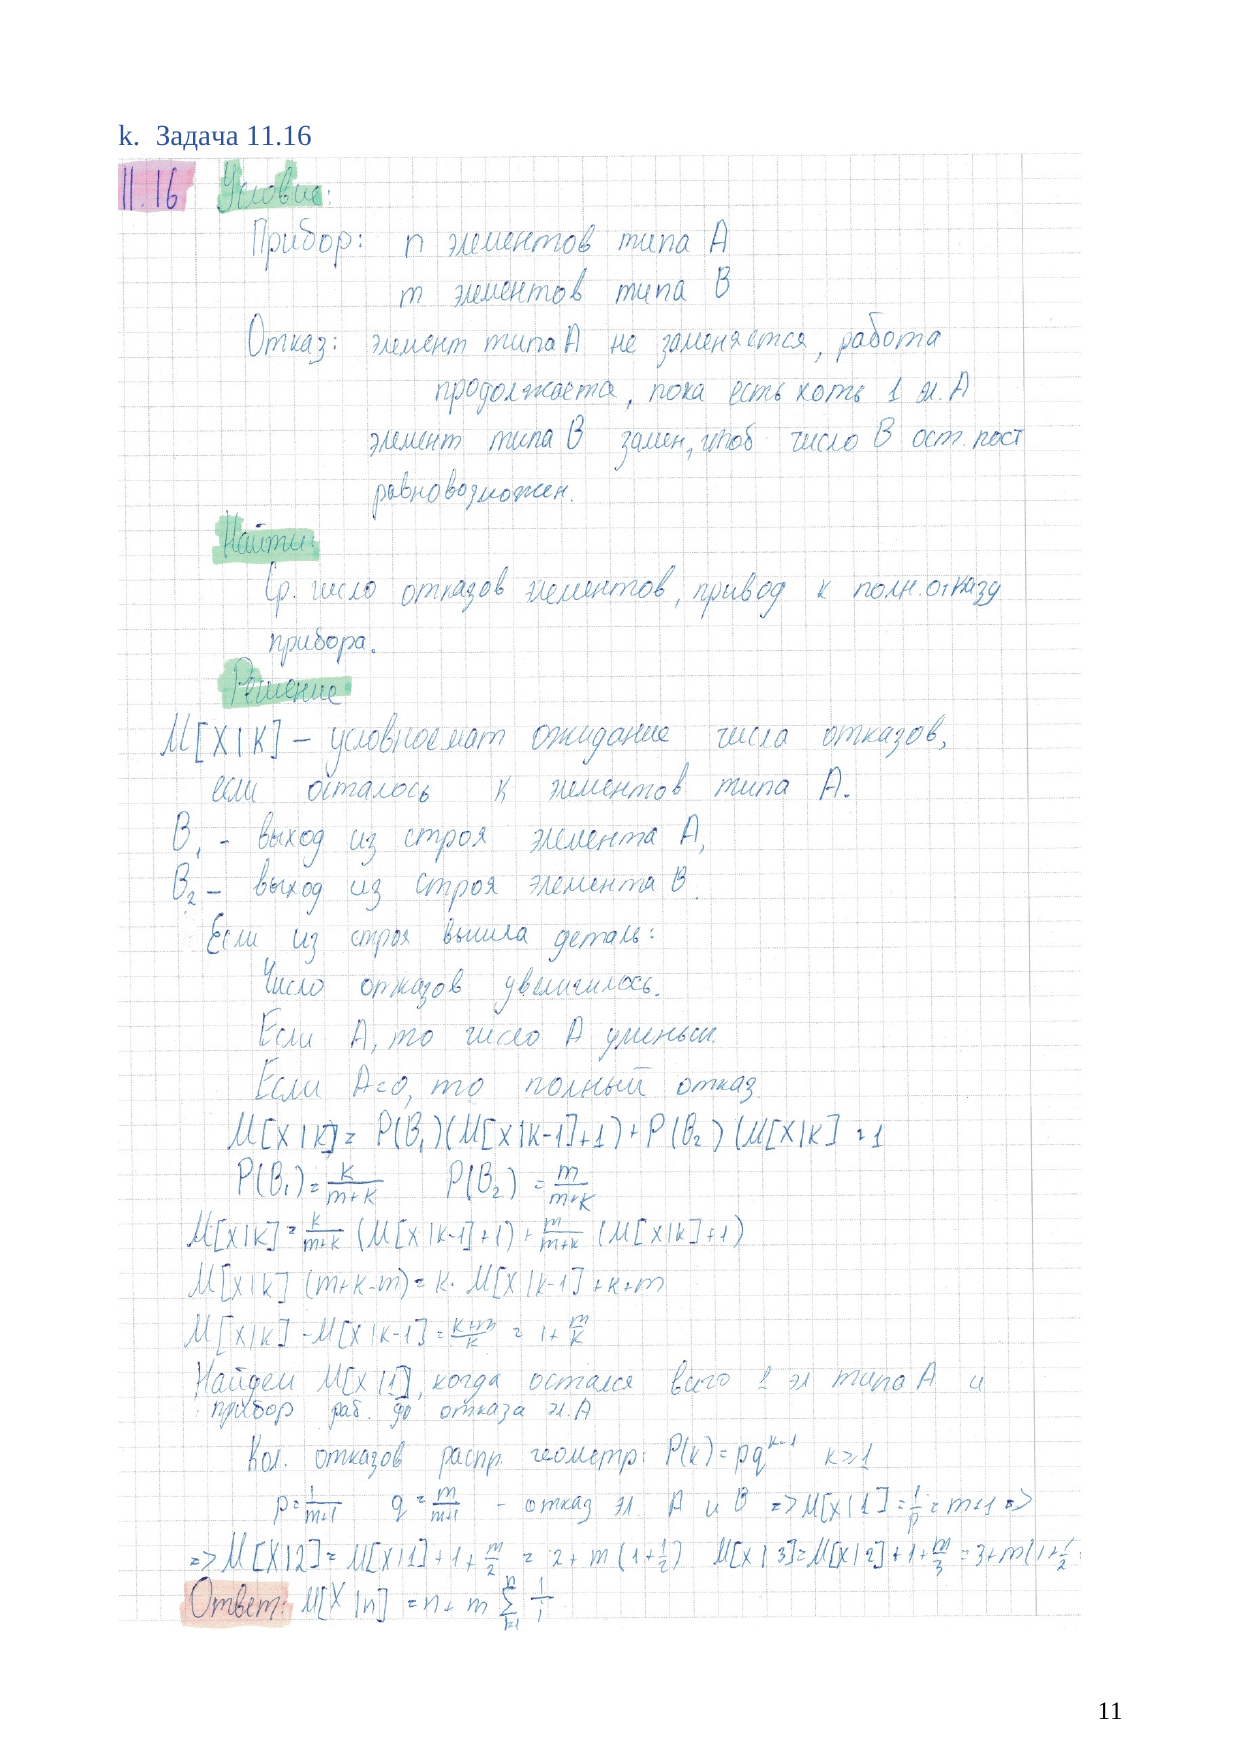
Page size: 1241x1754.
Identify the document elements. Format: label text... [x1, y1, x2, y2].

subtitle Задача 11.16 [118, 118, 1122, 152]
picture [118, 151, 1095, 1631]
